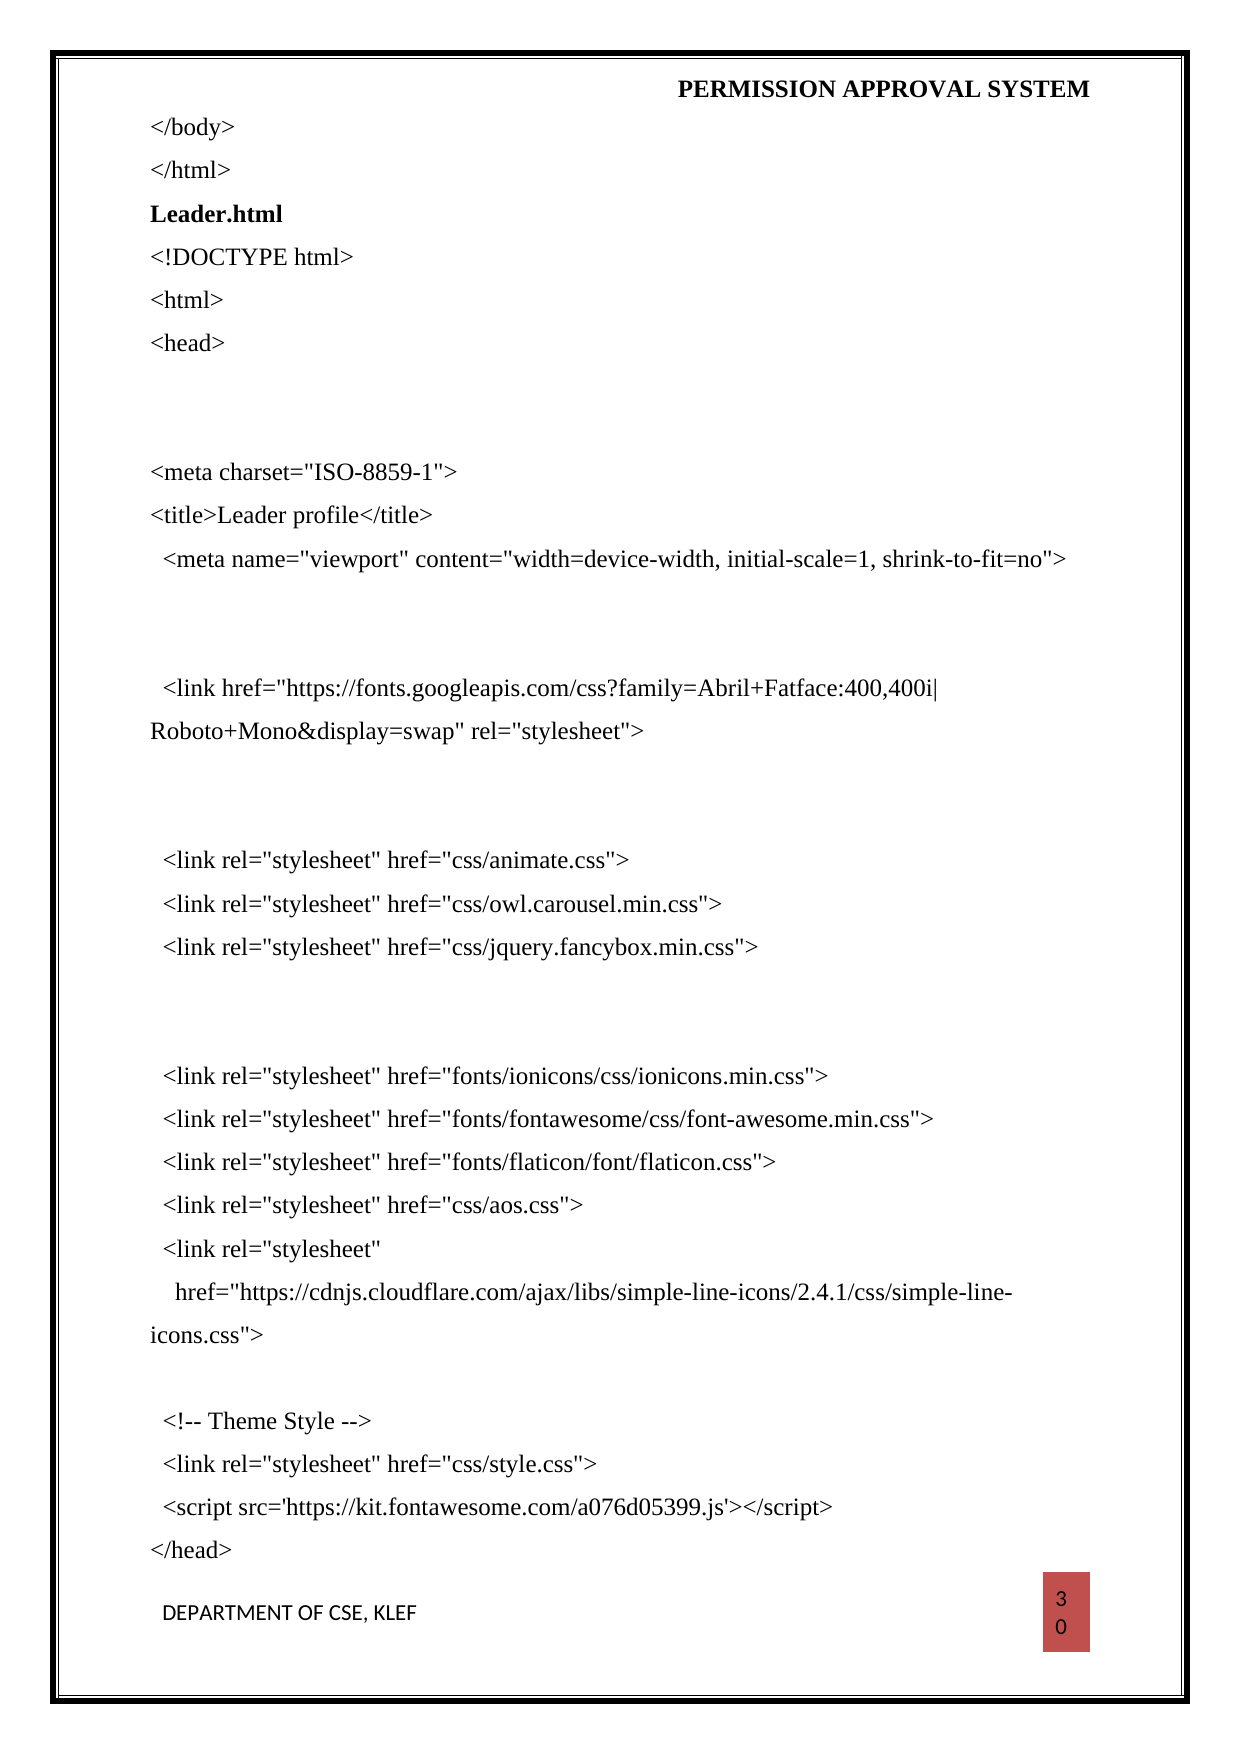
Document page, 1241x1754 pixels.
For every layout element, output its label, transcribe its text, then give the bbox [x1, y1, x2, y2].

text href="https://cdnjs.cloudflare.com/ajax/libs/simple-line-icons/2.4.1/css/simple-line-icons.css"> [150, 1277, 1090, 1349]
text <link rel="stylesheet" href="fonts/ionicons/css/ionicons.min.css"> [150, 1061, 1090, 1090]
text <title>Leader profile</title> [150, 501, 1090, 529]
text <!-- Theme Style --> [150, 1406, 1090, 1435]
text <link rel="stylesheet" href="css/owl.carousel.min.css"> [150, 889, 1090, 917]
text <link rel="stylesheet" href="css/jquery.fancybox.min.css"> [150, 932, 1090, 961]
text </html> [150, 156, 1090, 184]
text Leader.html [150, 199, 1090, 227]
text <head> [150, 328, 1090, 357]
text </head> [150, 1536, 1090, 1564]
text <link rel="stylesheet" href="fonts/fontawesome/css/font-awesome.min.css"> [150, 1104, 1090, 1133]
text <link rel="stylesheet" href="css/style.css"> [150, 1449, 1090, 1478]
text <link rel="stylesheet" href="css/animate.css"> [150, 846, 1090, 874]
text <html> [150, 285, 1090, 314]
text </body> [150, 112, 1090, 141]
text <link rel="stylesheet" [150, 1234, 1090, 1262]
text <link href="https://fonts.googleapis.com/css?family=Abril+Fatface:400,400i|Roboto+Mono&display=swap" rel="stylesheet"> [150, 673, 1090, 745]
text <meta charset="ISO-8859-1"> [150, 457, 1090, 486]
text <script src='https://kit.fontawesome.com/a076d05399.js'></script> [150, 1492, 1090, 1521]
text <meta name="viewport" content="width=device-width, initial-scale=1, shrink-to-fit=no"> [150, 544, 1090, 572]
text <link rel="stylesheet" href="fonts/flaticon/font/flaticon.css"> [150, 1147, 1090, 1176]
text <!DOCTYPE html> [150, 242, 1090, 271]
text <link rel="stylesheet" href="css/aos.css"> [150, 1191, 1090, 1219]
